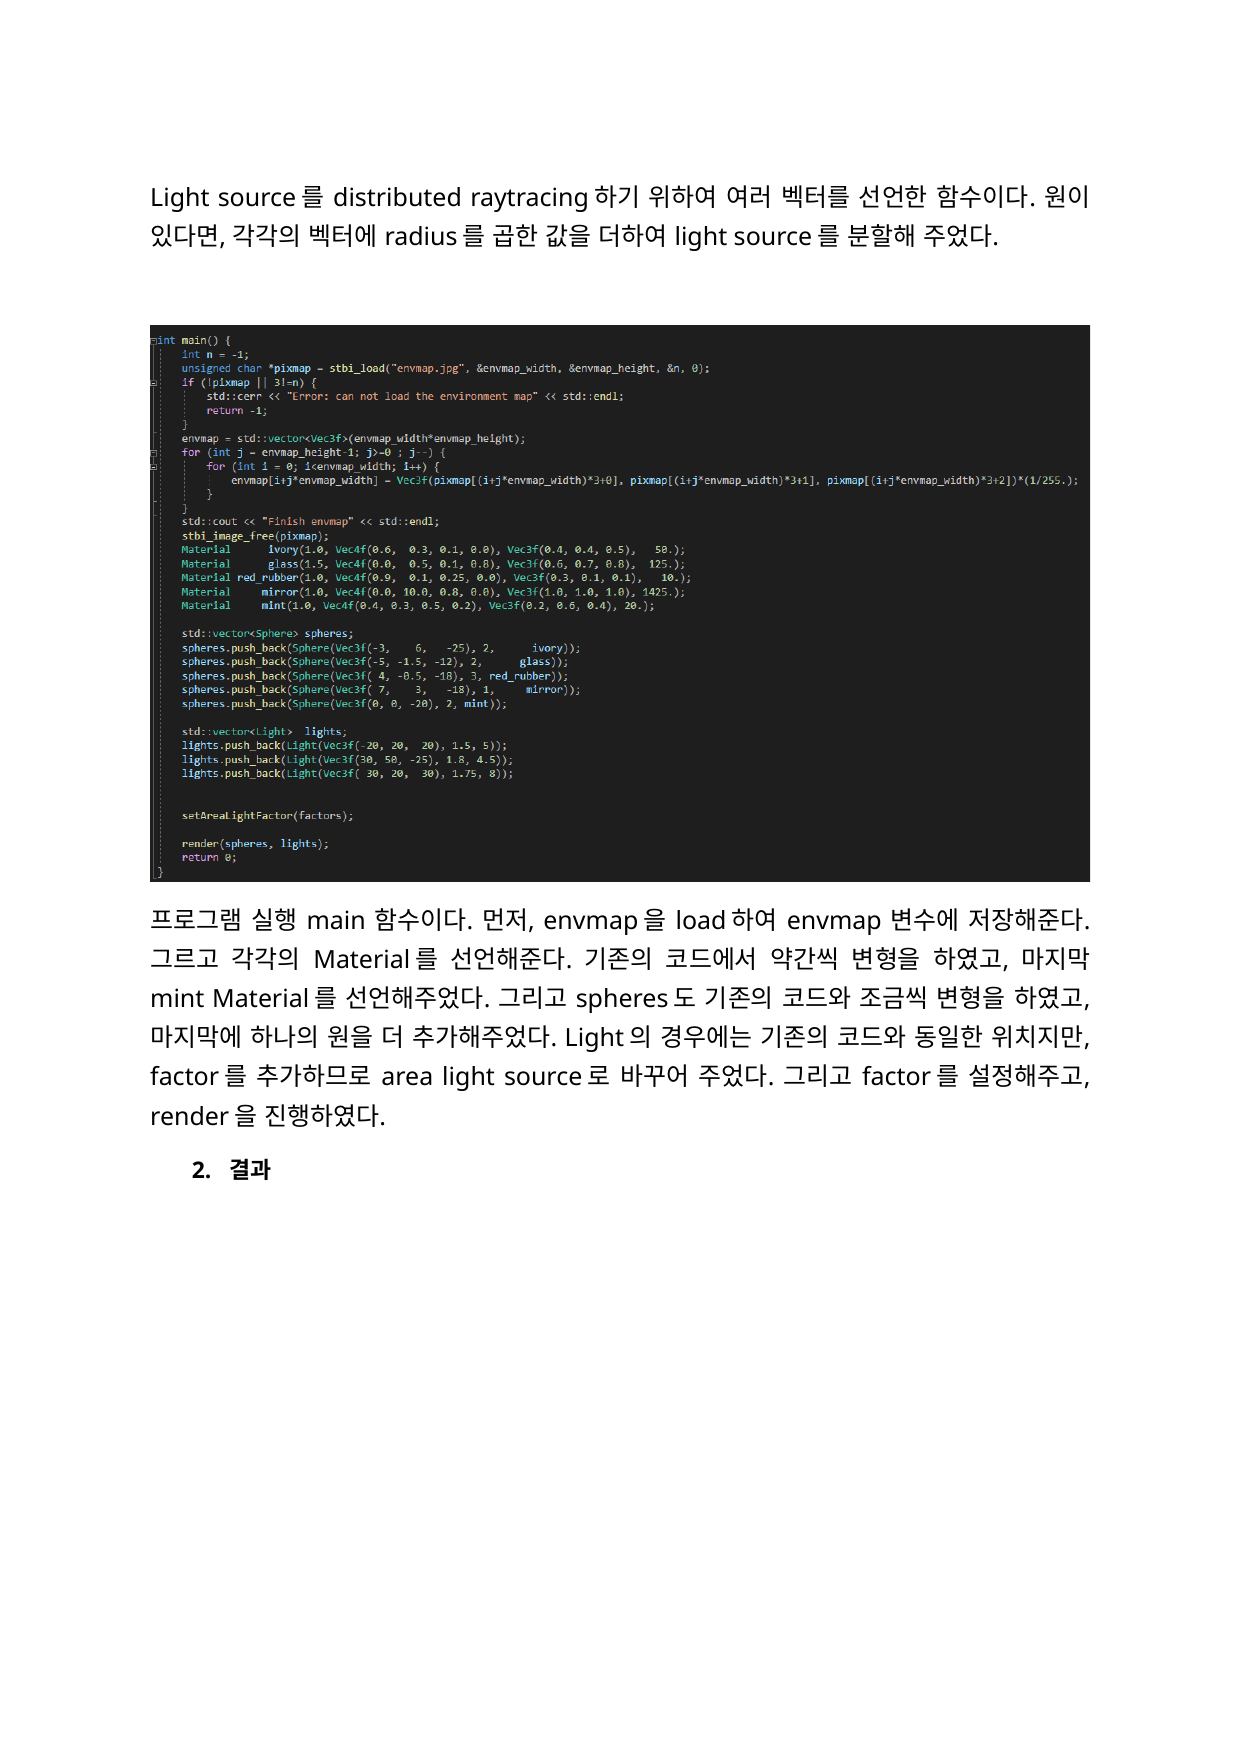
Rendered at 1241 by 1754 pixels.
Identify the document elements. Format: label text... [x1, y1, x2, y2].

text Light source를 distributed raytracing하기 위하여 여러 벡터를 선언한 함수이다. 원이 있다면, 각각의 벡터에 radius를 곱한 값을 더하여 light source를 분할해 주었다. [150, 177, 1090, 252]
text 프로그램 실행 main 함수이다. 먼저, envmap을 load하여 envmap 변수에 저장해준다. 그르고 각각의 Material를 선언해준다. 기존의 코드에서 약간씩 변형을 하였고, 마지막 mint Material를 선언해주었다. 그리고 spheres도 기존의 코드와 조금씩 변형을 하였고, 마지막에 하나의 원을 더 추가해주었다. Light의 경우에는 기존의 코드와 동일한 위치지만, factor를 추가하므로 area light source로 바꾸어 주었다. 그리고 factor를 설정해주고, render을 진행하였다. [150, 901, 1090, 1132]
list 결과 [192, 1152, 1090, 1185]
picture [150, 325, 1091, 882]
